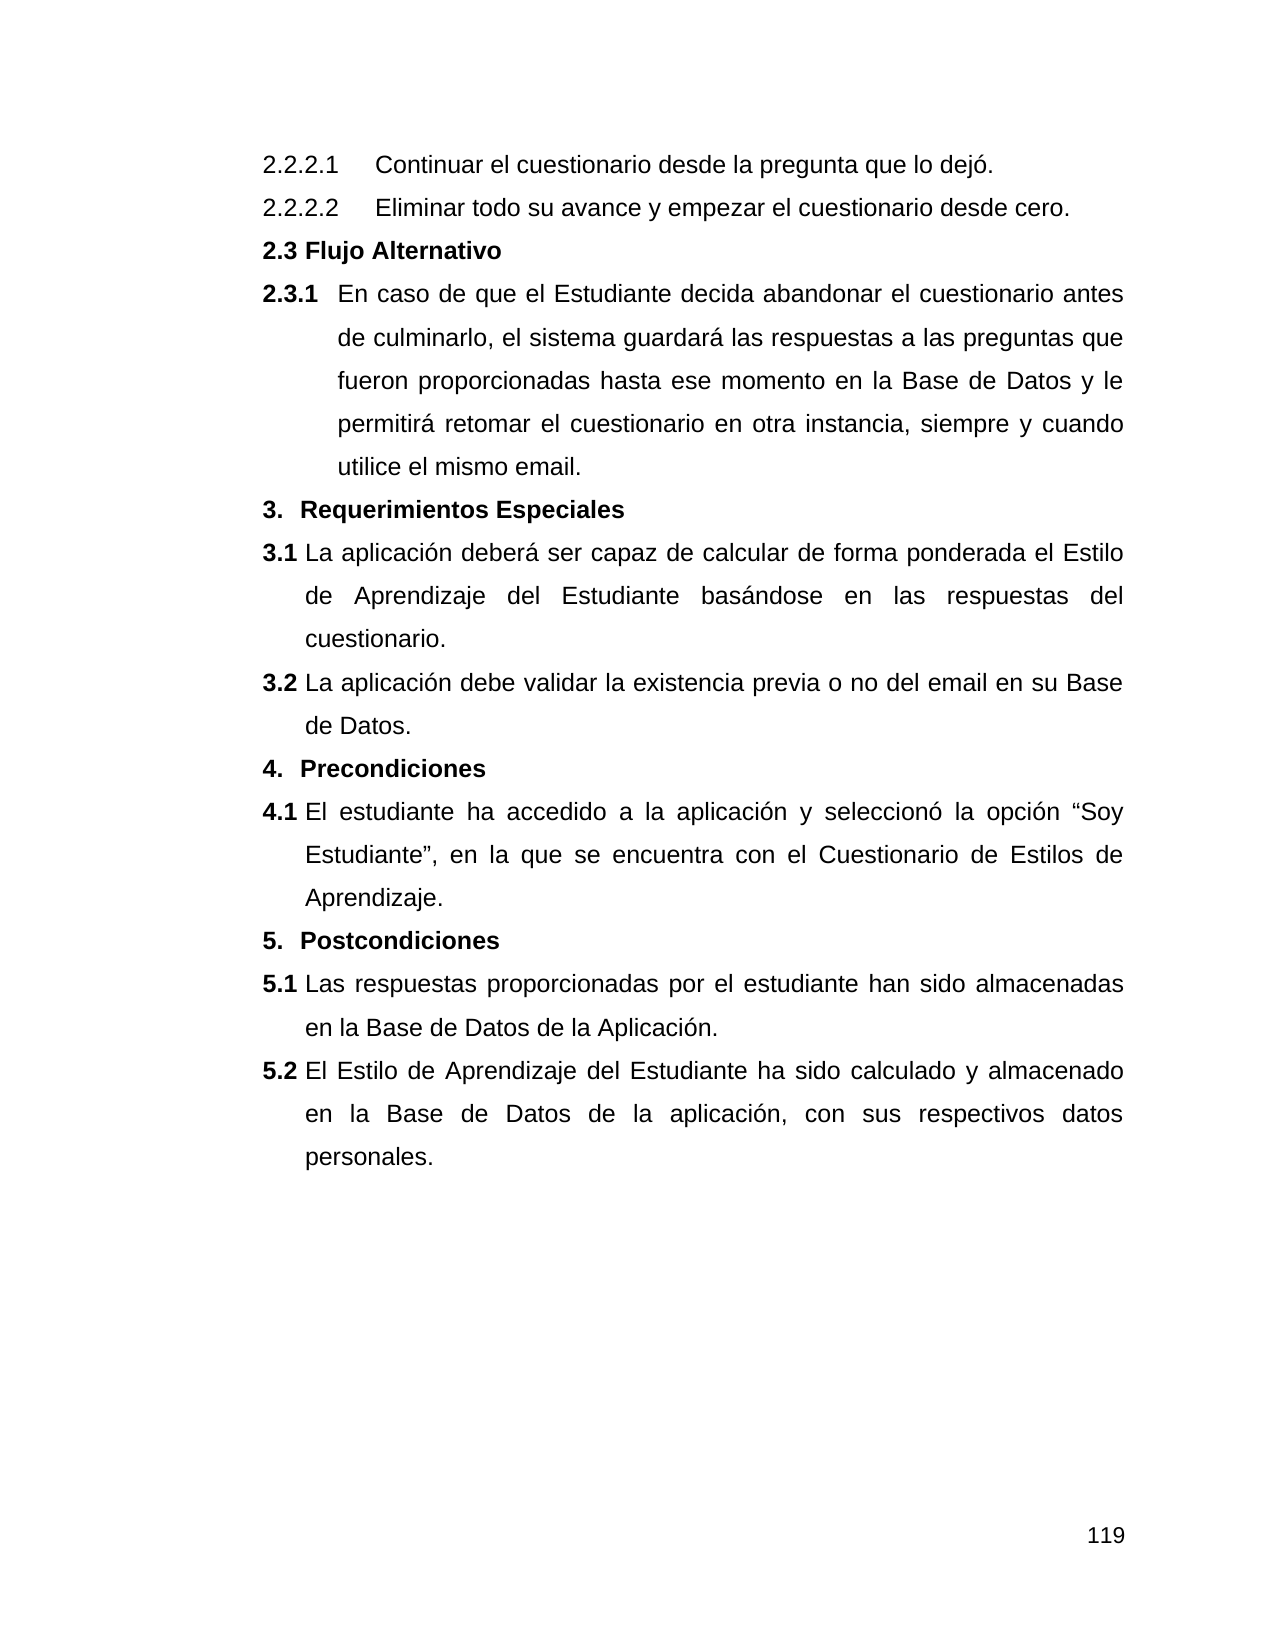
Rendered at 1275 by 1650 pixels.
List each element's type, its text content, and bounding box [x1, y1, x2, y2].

list Continuar el cuestionario desde la pregunta que lo dejó. [262, 150, 1125, 179]
list En caso de que el Estudiante decida abandonar el cuestionario antes de culminarlo, el sistema guardará las respuestas a las preguntas que fueron proporcionadas hasta ese momento en la Base de Datos y le permitirá retomar el cuestionario en otra instancia, siempre y cuando utilice el mismo email. [262, 279, 1125, 481]
list Las respuestas proporcionadas por el estudiante han sido almacenadas en la Base de Datos de la Aplicación. [262, 969, 1125, 1041]
list El estudiante ha accedido a la aplicación y seleccionó la opción “Soy Estudiante”, en la que se encuentra con el Cuestionario de Estilos de Aprendizaje. [262, 797, 1125, 912]
list Postcondiciones [262, 926, 1125, 955]
list La aplicación deberá ser capaz de calcular de forma ponderada el Estilo de Aprendizaje del Estudiante basándose en las respuestas del cuestionario. [262, 538, 1125, 653]
list Precondiciones [262, 754, 1125, 782]
list Requerimientos Especiales [262, 495, 1125, 524]
list La aplicación debe validar la existencia previa o no del email en su Base de Datos. [262, 667, 1125, 739]
list Eliminar todo su avance y empezar el cuestionario desde cero. [262, 193, 1125, 222]
list Flujo Alternativo [262, 236, 1125, 265]
list El Estilo de Aprendizaje del Estudiante ha sido calculado y almacenado en la Base de Datos de la aplicación, con sus respectivos datos personales. [262, 1056, 1125, 1171]
